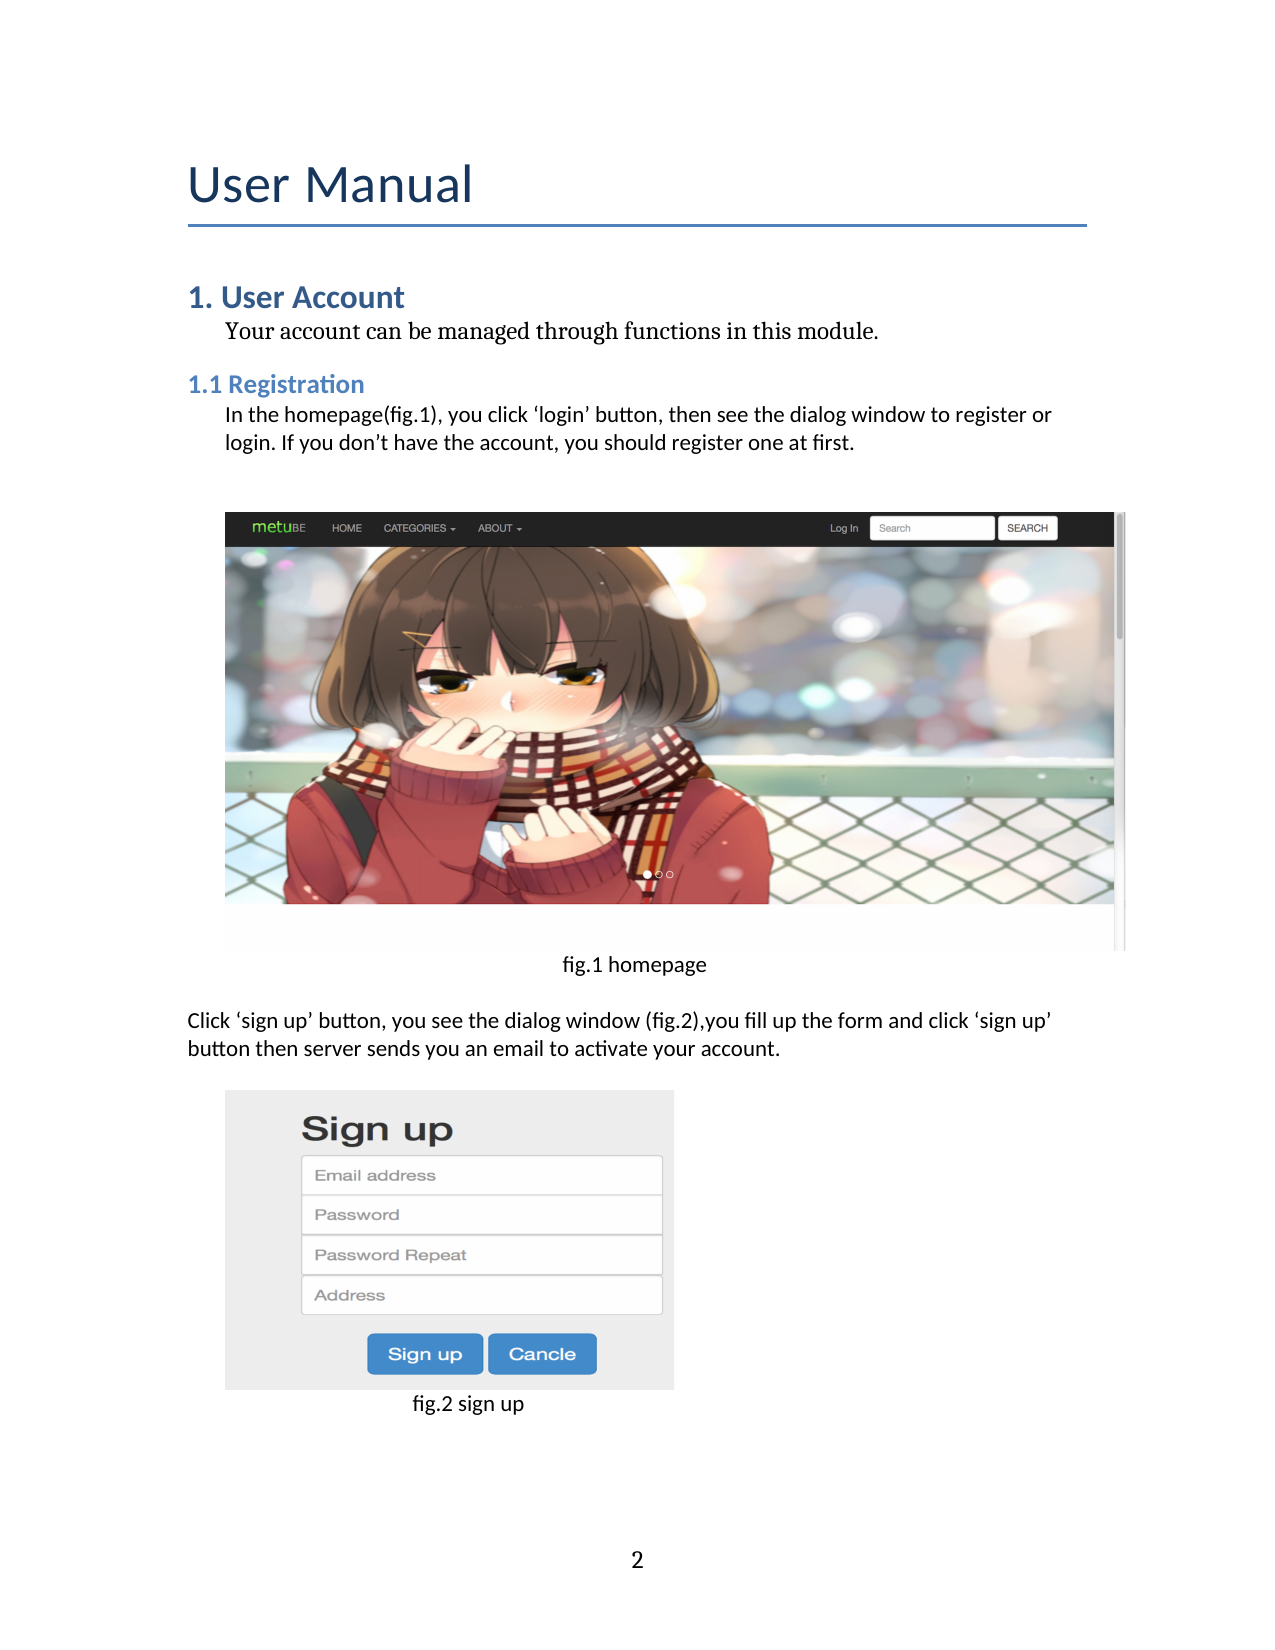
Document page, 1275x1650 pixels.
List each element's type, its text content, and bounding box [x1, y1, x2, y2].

title User Manual [187, 150, 1087, 227]
subtitle 1. User Account [187, 277, 1087, 317]
subtitle 1.1 Registration [187, 367, 1087, 400]
text Click ‘sign up’ button, you see the dialog window (fig.2),you fill up the form and click ‘sign up’ button then server sends you an email to activate your account. [187, 1006, 1087, 1062]
list Your account can be managed through functions in this module. [225, 317, 1087, 346]
list In the homepage(fig.1), you click ‘login’ button, then see the dialog window to register or login. If you don’t have the account, you should register one at first. [225, 400, 1087, 456]
picture [225, 1090, 675, 1390]
picture [225, 512, 1125, 951]
list fig.2 sign up [375, 1389, 1087, 1418]
list fig.1 homepage [525, 951, 1087, 978]
